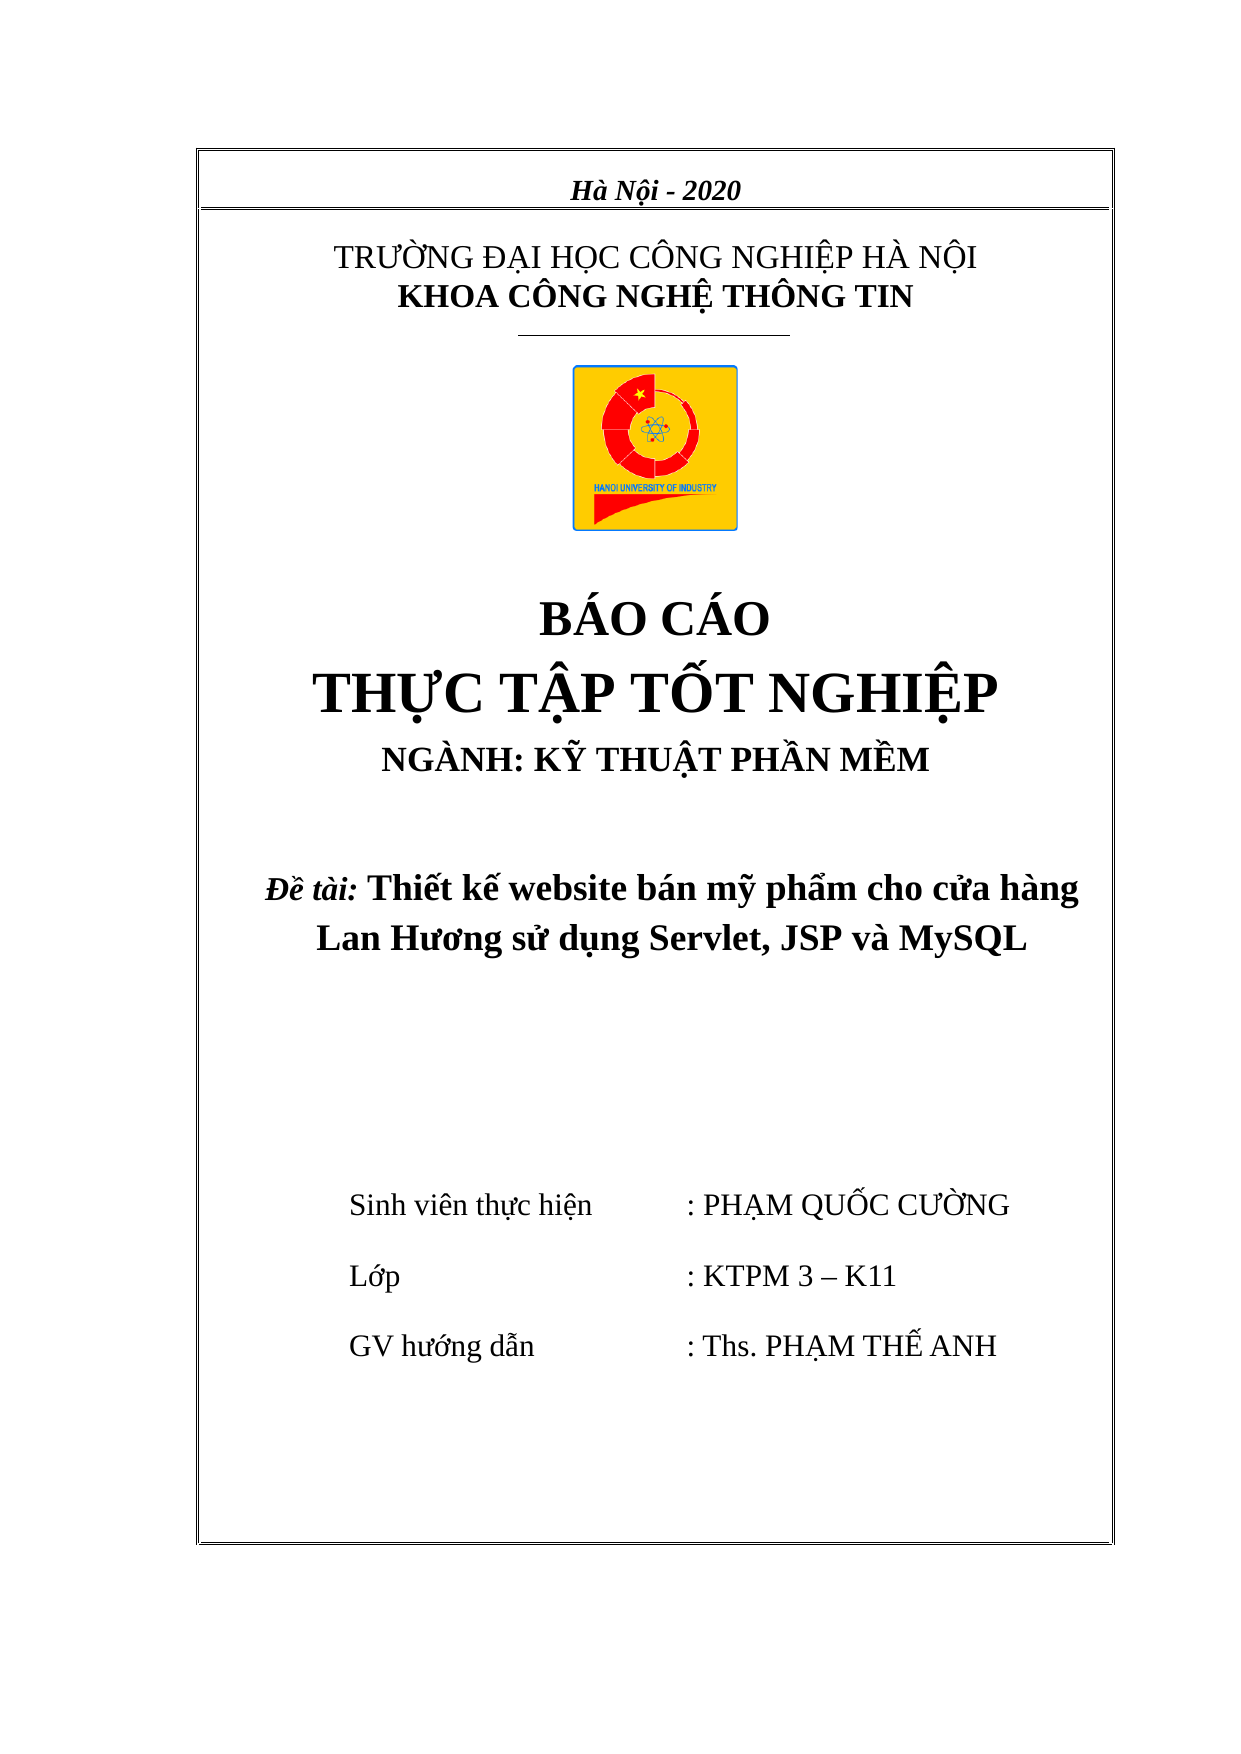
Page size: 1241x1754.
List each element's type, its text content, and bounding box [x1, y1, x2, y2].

table_cell TRƯỜNG ĐẠI HỌC CÔNG NGHIỆP HÀ NỘI KHOA CÔNG NGHỆ THÔNG TIN BÁO CÁO THỰC TẬP TỐT NGHIỆP NGÀNH: KỸ THUẬT PHẦN MỀM Đề tài: Thiết kế website bán mỹ phẩm cho cửa hàng Lan Hương sử dụng Servlet, JSP và MySQL Sinh viên thực hiện : PHẠM QUỐC CƯỜNG Lớp : KTPM 3 – K11 GV hướng dẫn : Ths. PHẠM THẾ ANH Hà Nội - 2020 [199, 207, 1112, 1542]
picture [572, 365, 738, 531]
